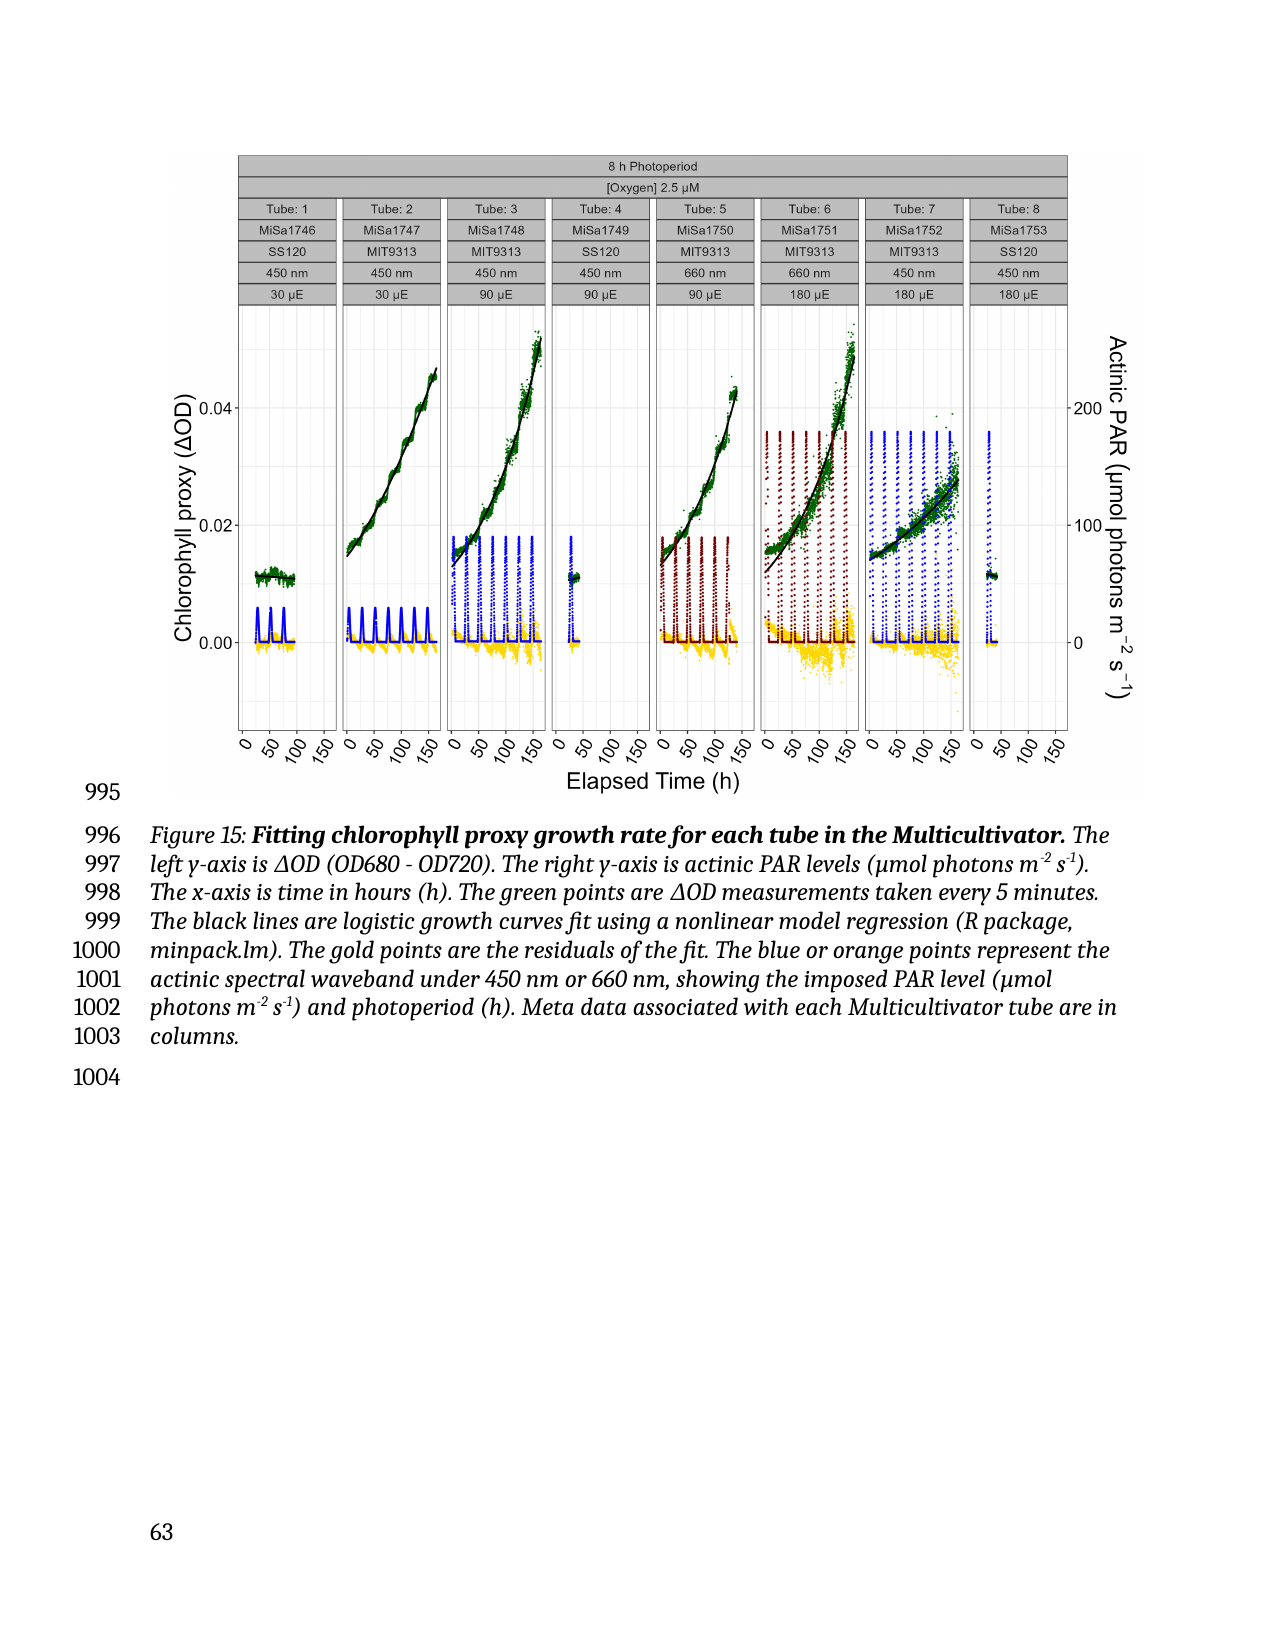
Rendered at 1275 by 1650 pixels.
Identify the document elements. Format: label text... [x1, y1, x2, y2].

picture [168, 150, 1144, 800]
text Figure 15: Fitting chlorophyll proxy growth rate for each tube in the Multicultivator. The left y-axis is OD (OD680 - OD720). The right y-axis is actinic PAR levels (µmol photons m-2 s-1). The x-axis is time in hours (h). The green points are OD measurements taken every 5 minutes. The black lines are logistic growth curves fit using a nonlinear model regression (R package, minpack.lm). The gold points are the residuals of the fit. The blue or orange points represent the actinic spectral waveband under 450 nm or 660 nm, showing the imposed PAR level (µmol photons m-2 s-1) and photoperiod (h). Meta data associated with each Multicultivator tube are in columns. [150, 821, 1125, 1051]
